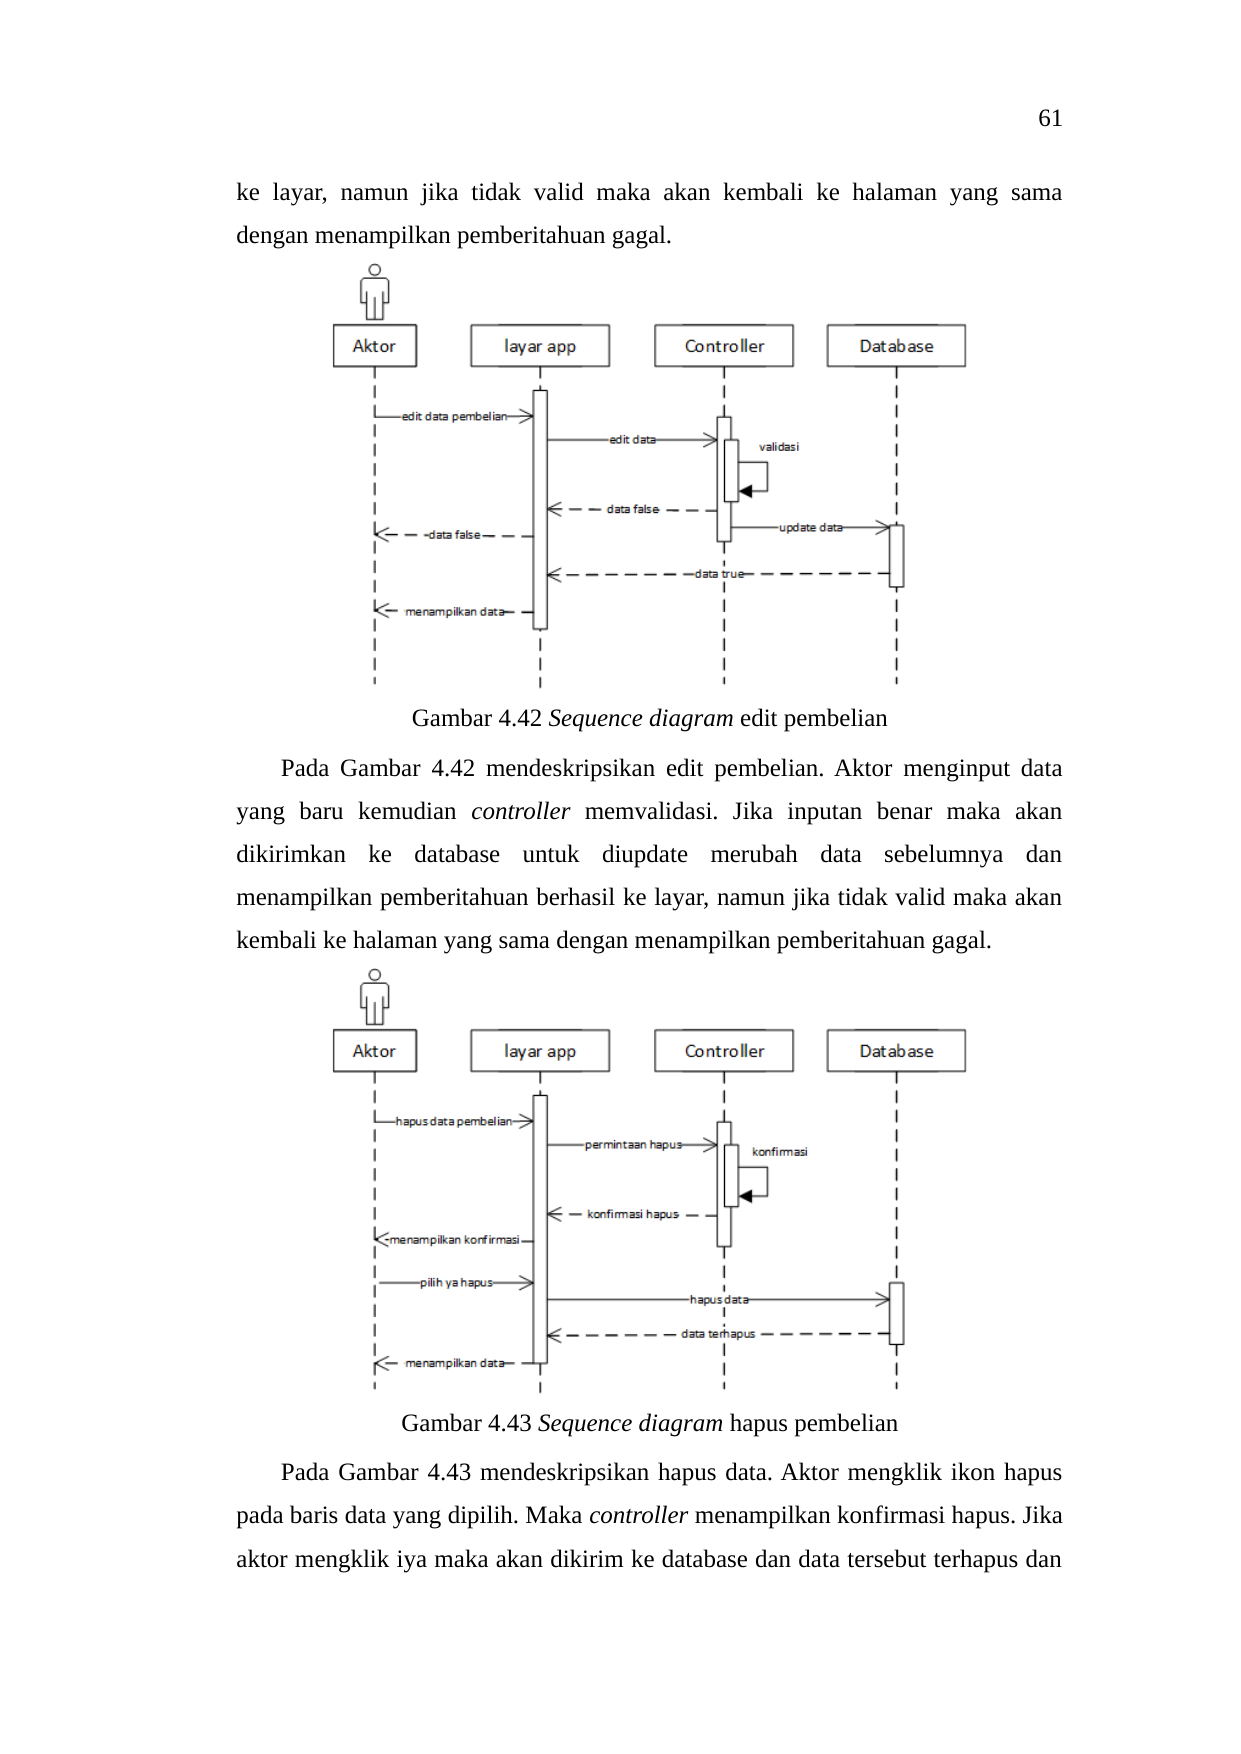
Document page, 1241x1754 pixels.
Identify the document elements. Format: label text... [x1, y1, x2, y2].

text Gambar 4.43 Sequence diagram hapus pembelian [236, 1408, 1063, 1437]
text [236, 1457, 1063, 1572]
text Gambar 4.42 Sequence diagram edit pembelian [236, 703, 1063, 732]
picture [332, 263, 967, 689]
picture [332, 968, 967, 1394]
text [236, 177, 1063, 249]
text Pada Gambar 4.42 mendeskripsikan edit pembelian. Aktor menginput data yang baru kemudian controller memvalidasi. Jika inputan benar maka akan dikirimkan ke database untuk diupdate merubah data sebelumnya dan menampilkan pemberitahuan berhasil ke layar, namun jika tidak valid maka akan kembali ke halaman yang sama dengan menampilkan pemberitahuan gagal. [236, 753, 1063, 954]
